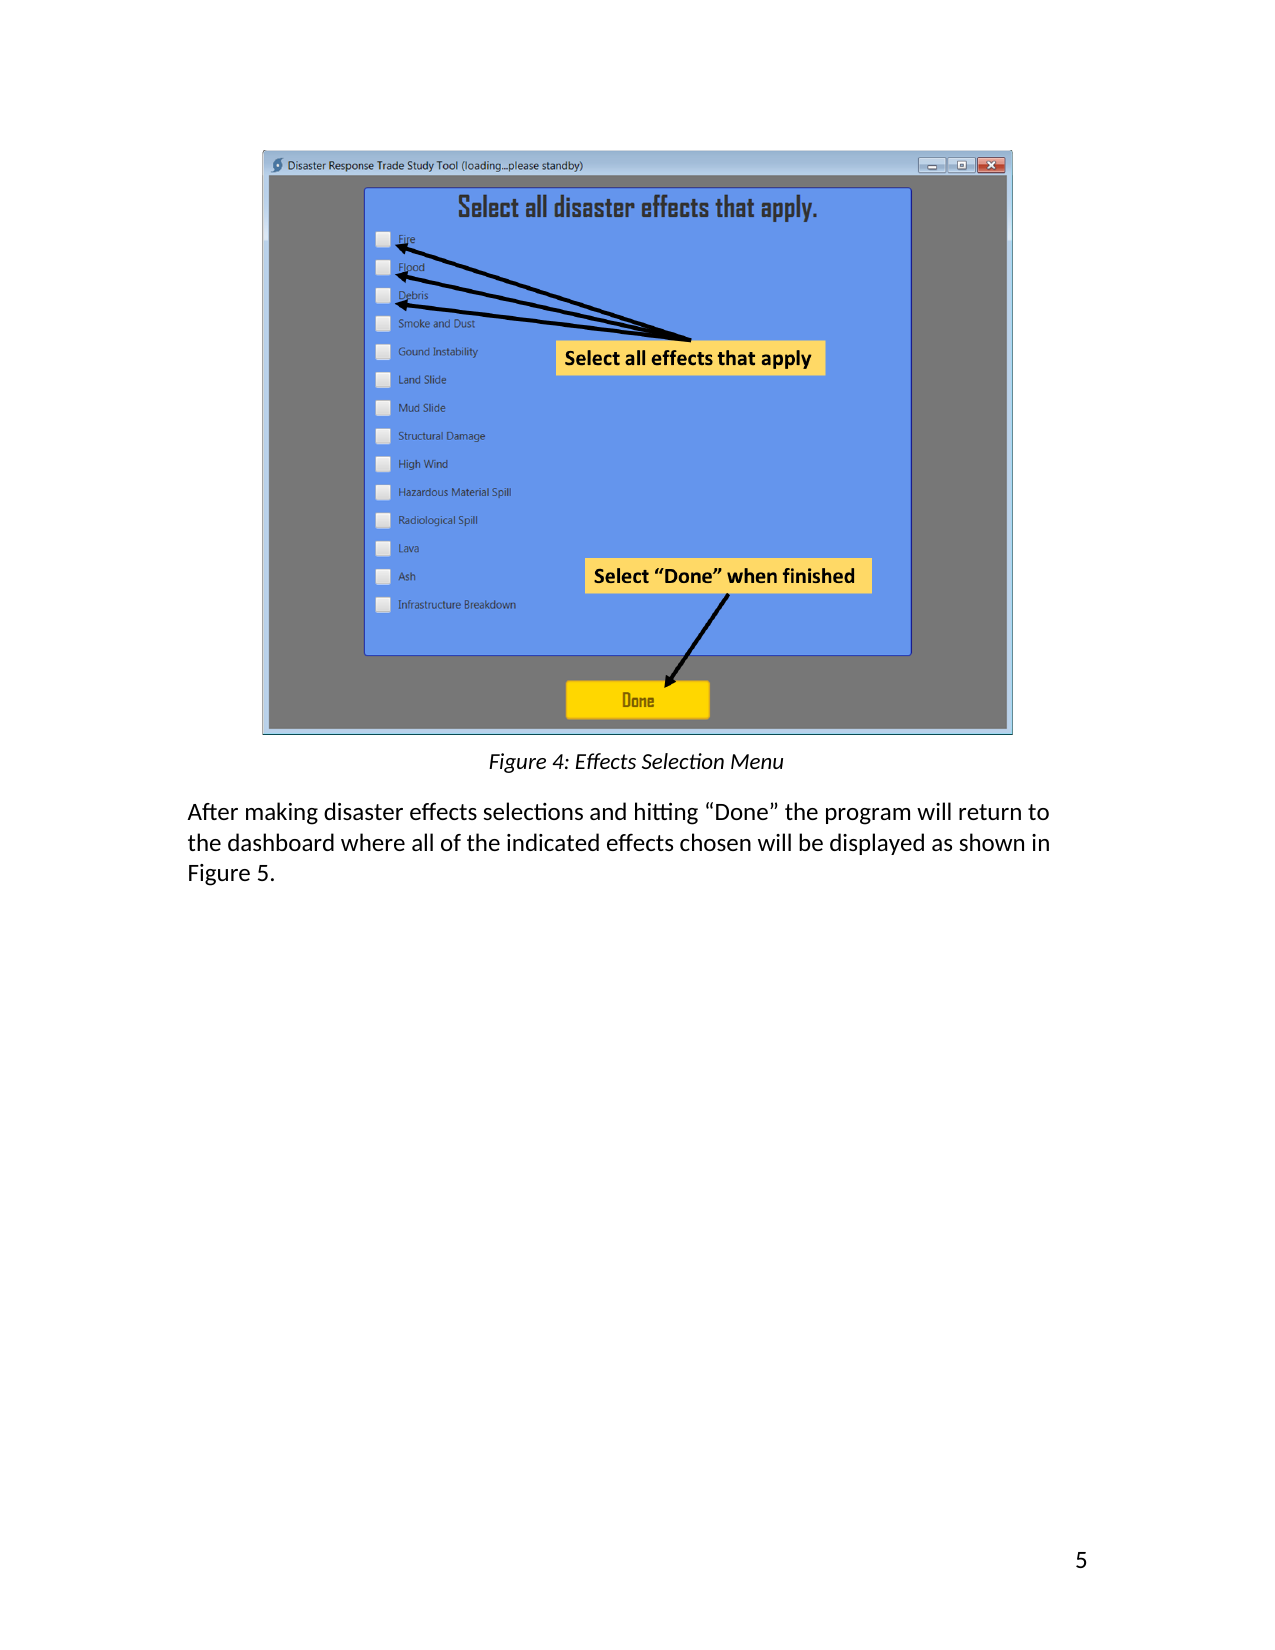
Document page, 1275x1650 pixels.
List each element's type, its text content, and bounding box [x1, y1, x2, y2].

text Figure 4: Effects Selection Menu [187, 747, 1087, 776]
text After making disaster effects selections and hitting “Done” the program will return to the dashboard where all of the indicated effects chosen will be displayed as shown in Figure 5. [187, 796, 1087, 888]
picture [262, 150, 1013, 735]
